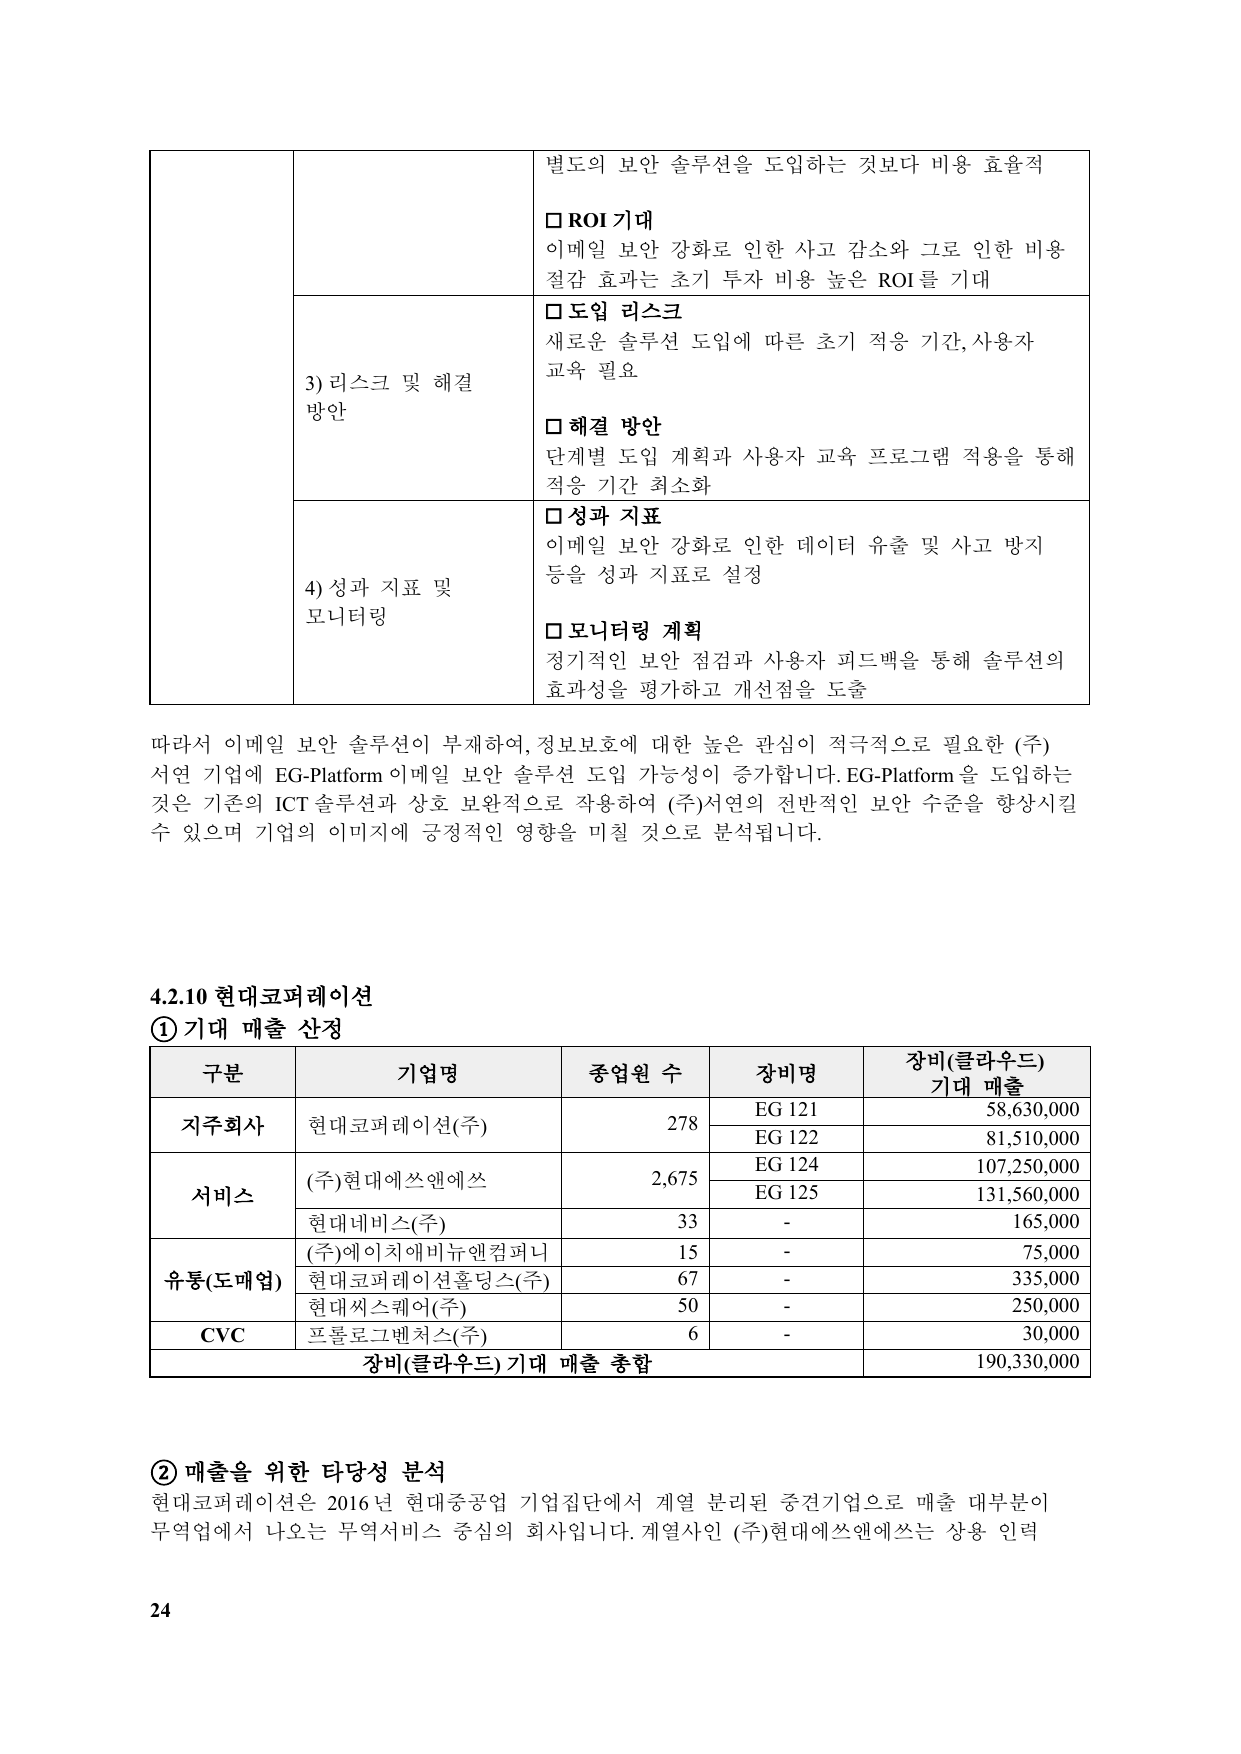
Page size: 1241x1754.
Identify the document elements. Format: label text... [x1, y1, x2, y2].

table_cell 190,330,000 [864, 1350, 1090, 1376]
table_cell [151, 1098, 295, 1152]
table_header 종업원 수 [562, 1047, 709, 1097]
table_cell [151, 1153, 295, 1238]
table_cell 278 [562, 1098, 709, 1152]
table_cell 33 [562, 1209, 709, 1238]
table_cell 2,675 [562, 1153, 709, 1208]
table_cell 131,560,000 [864, 1181, 1090, 1208]
table_cell - [710, 1294, 863, 1321]
table_cell 67 [562, 1267, 709, 1293]
table_cell [296, 1209, 561, 1238]
table_cell [534, 151, 1089, 295]
table_header 구분 [151, 1047, 295, 1097]
table_cell [296, 1294, 561, 1321]
table_cell 81,510,000 [864, 1126, 1090, 1152]
table_cell EG 125 [710, 1181, 863, 1208]
table_cell 58,630,000 [864, 1098, 1090, 1124]
table_cell CVC [151, 1322, 295, 1349]
table_header 장비명 [710, 1047, 863, 1097]
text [150, 1489, 1090, 1544]
table_cell 165,000 [864, 1209, 1090, 1238]
table_cell 335,000 [864, 1267, 1090, 1293]
table_cell - [710, 1267, 863, 1293]
table_cell [296, 1267, 561, 1293]
table_header 장비(클라우드) 기대 매출 [864, 1047, 1090, 1097]
table_cell [534, 501, 1089, 704]
table_cell [294, 151, 533, 295]
table_cell 30,000 [864, 1322, 1090, 1349]
table_cell [296, 1322, 561, 1349]
table_cell [296, 1153, 561, 1208]
table_cell 15 [562, 1239, 709, 1266]
table_cell 75,000 [864, 1239, 1090, 1266]
table_cell 107,250,000 [864, 1153, 1090, 1180]
table_cell - [710, 1209, 863, 1238]
table_cell [151, 1239, 295, 1321]
table_cell 50 [562, 1294, 709, 1321]
table_cell [534, 296, 1089, 500]
table_cell [294, 296, 533, 500]
table_cell 250,000 [864, 1294, 1090, 1321]
table_cell 6 [562, 1322, 709, 1349]
text ① 기대 매출 산정 [150, 1014, 1090, 1042]
table_cell [296, 1239, 561, 1266]
table_cell - [710, 1322, 863, 1349]
table_cell EG 121 [710, 1098, 863, 1124]
table_cell [294, 501, 533, 704]
table_cell [296, 1098, 561, 1152]
table_cell EG 124 [710, 1153, 863, 1180]
table_cell - [710, 1239, 863, 1266]
table_cell EG 122 [710, 1126, 863, 1152]
table_header 기업명 [296, 1047, 561, 1097]
table_cell [151, 1350, 863, 1376]
text 4.2.10 현대코퍼레이션 [150, 981, 1090, 1009]
